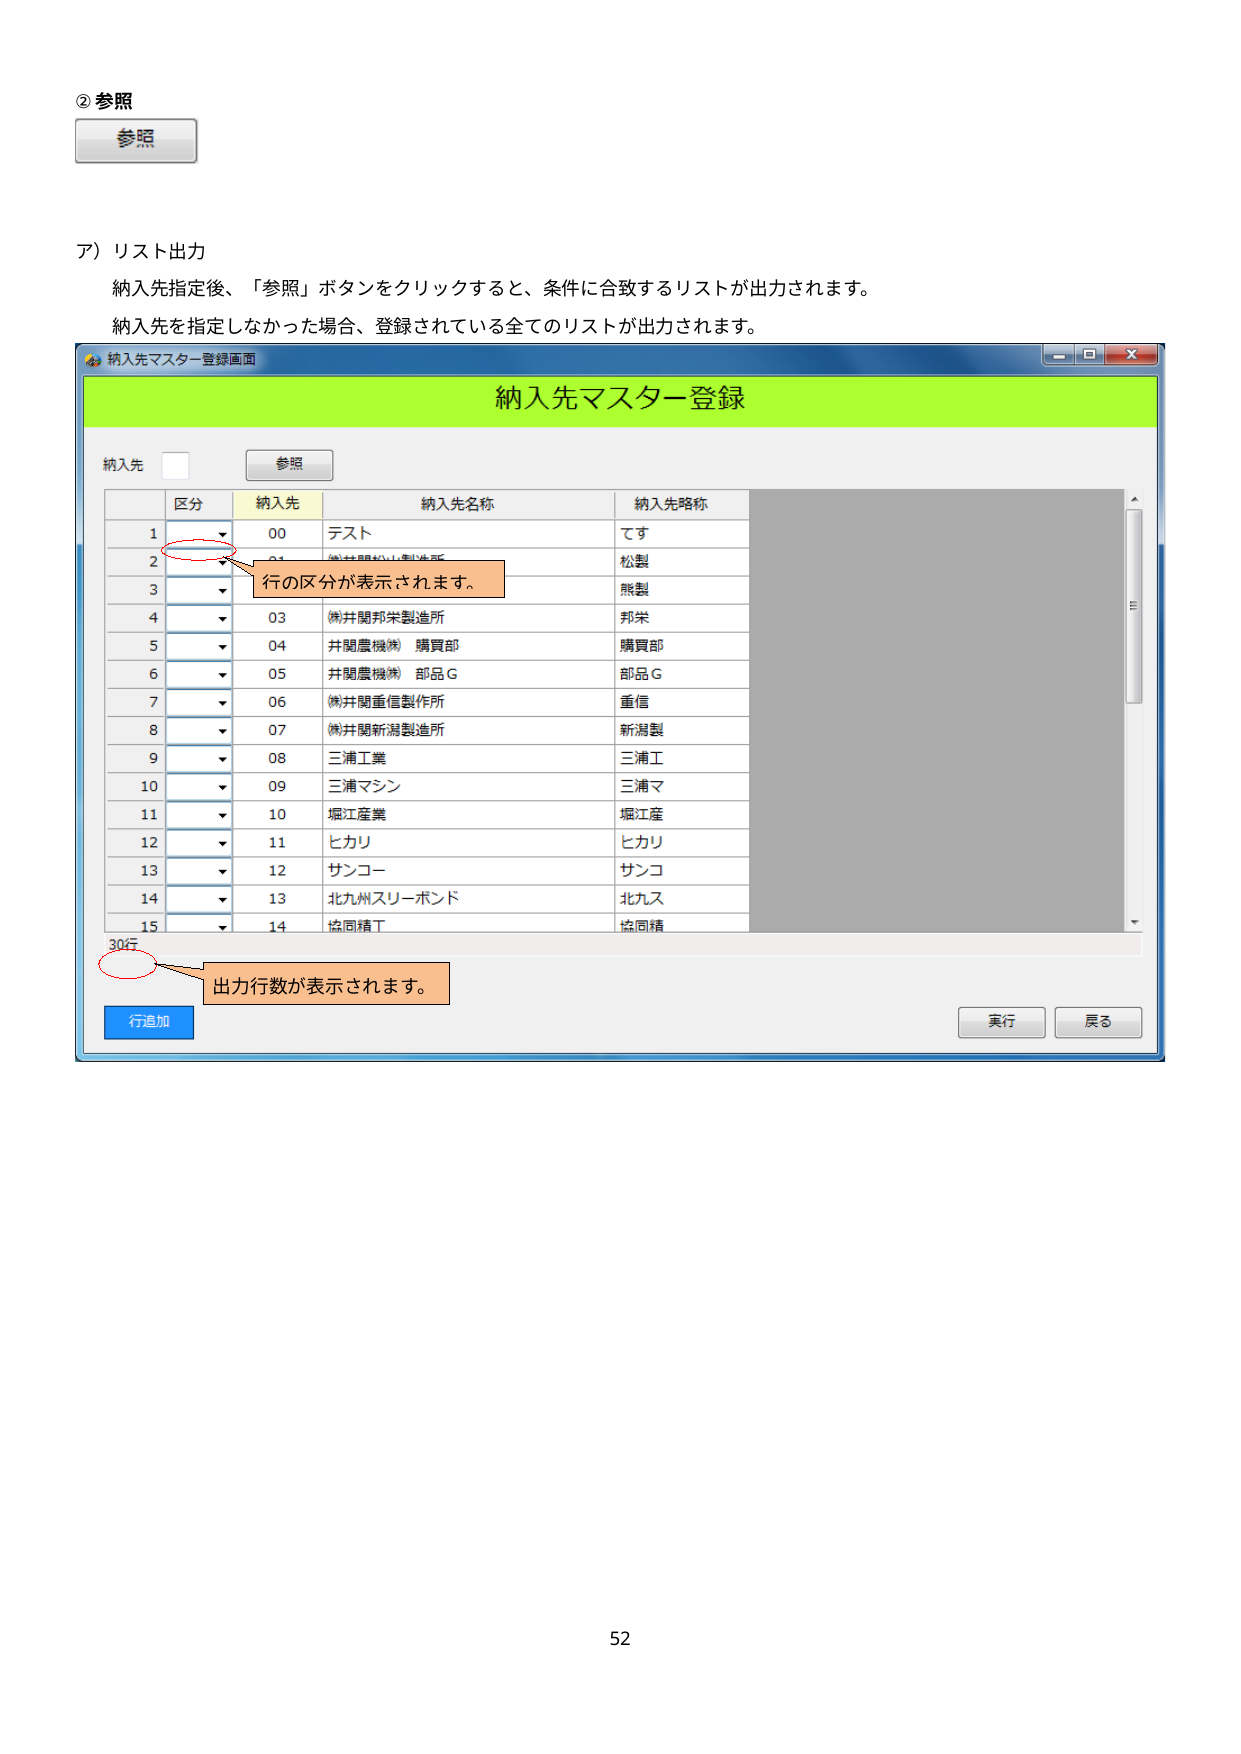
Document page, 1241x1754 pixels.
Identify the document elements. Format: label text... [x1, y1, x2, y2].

picture [75, 343, 1166, 1062]
text ア）リスト出力 [75, 231, 1165, 269]
text 納入先を指定しなかった場合、登録されている全てのリストが出力されます。 [75, 306, 1165, 343]
text 納入先指定後、「参照」ボタンをクリックすると、条件に合致するリストが出力されます。 [75, 269, 1165, 306]
picture [75, 118, 199, 164]
text ②参照 [75, 81, 1165, 119]
